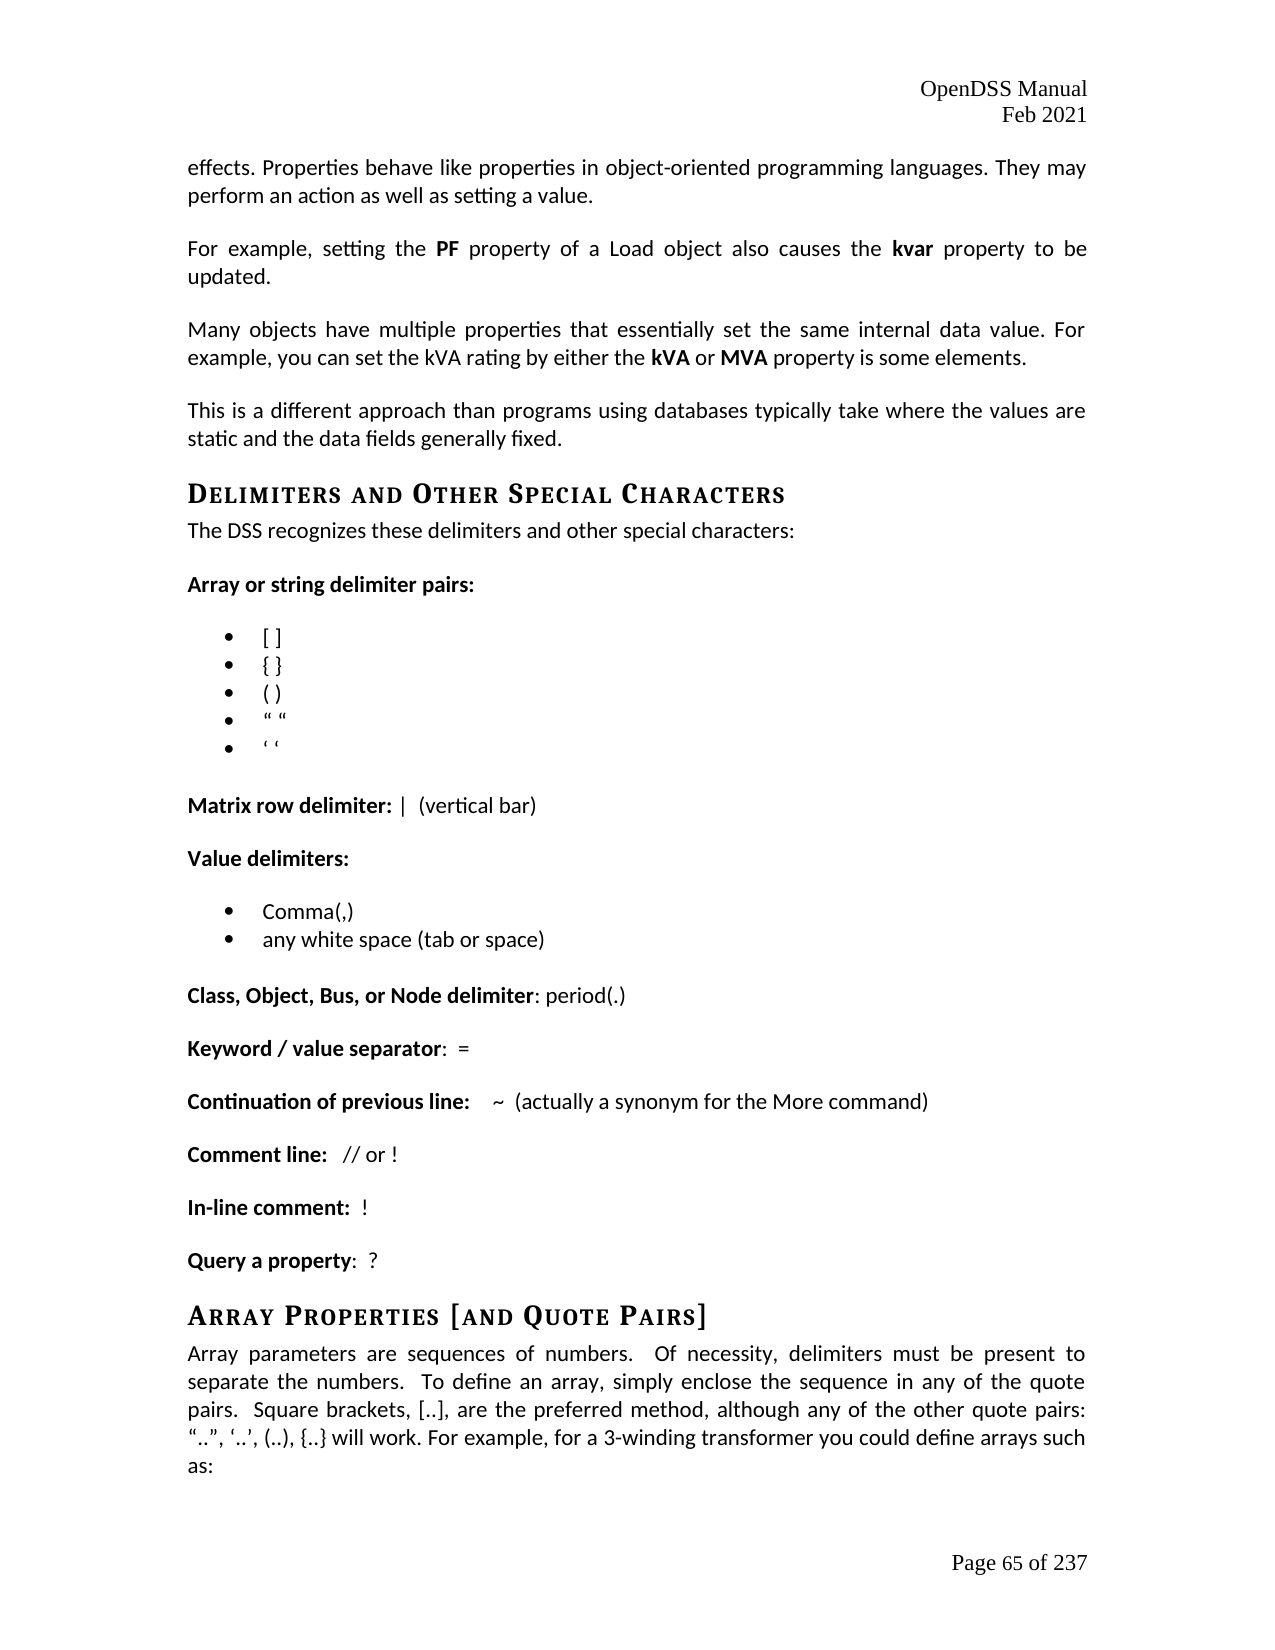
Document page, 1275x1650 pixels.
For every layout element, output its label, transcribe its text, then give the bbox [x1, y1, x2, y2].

text Matrix row delimiter: | (vertical bar) [187, 791, 1087, 819]
text Many objects have multiple properties that essentially set the same internal data value. For example, you can set the kVA rating by either the kVA or MVA property is some elements. [187, 315, 1087, 371]
text Keyword / value separator: = [187, 1034, 1087, 1062]
text Value delimiters: [187, 844, 1087, 872]
text “ “ [225, 707, 1087, 735]
text Continuation of previous line: ~ (actually a synonym for the More command) [187, 1087, 1087, 1115]
text This is a different approach than programs using databases typically take where the values are static and the data fields generally fixed. [187, 396, 1087, 452]
text Class, Object, Bus, or Node delimiter: period(.) [187, 981, 1087, 1009]
text ‘ ‘ [225, 735, 1087, 763]
text For example, setting the PF property of a Load object also causes the kvar property to be updated. [187, 234, 1087, 290]
text Query a property: ? [187, 1246, 1087, 1274]
text any white space (tab or space) [225, 925, 1087, 953]
text Comma(,) [225, 897, 1087, 925]
text In-line comment: ! [187, 1193, 1087, 1221]
text [ ] [225, 623, 1087, 651]
text Array or string delimiter pairs: [187, 570, 1087, 598]
subtitle Delimiters and Other Special Characters [187, 477, 1087, 510]
text The DSS recognizes these delimiters and other special characters: [187, 517, 1087, 545]
text { } [225, 651, 1087, 679]
text Array parameters are sequences of numbers. Of necessity, delimiters must be present to separate the numbers. To define an array, simply enclose the sequence in any of the quote pairs. Square brackets, [..], are the preferred method, although any of the other quote pairs: “..”, ‘..’, (..), {..} will work. For example, for a 3-winding transformer you could define arrays such as: [187, 1339, 1087, 1479]
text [187, 153, 1087, 209]
text Comment line: // or ! [187, 1140, 1087, 1168]
subtitle Array Properties [and Quote Pairs] [187, 1299, 1087, 1333]
text ( ) [225, 679, 1087, 707]
